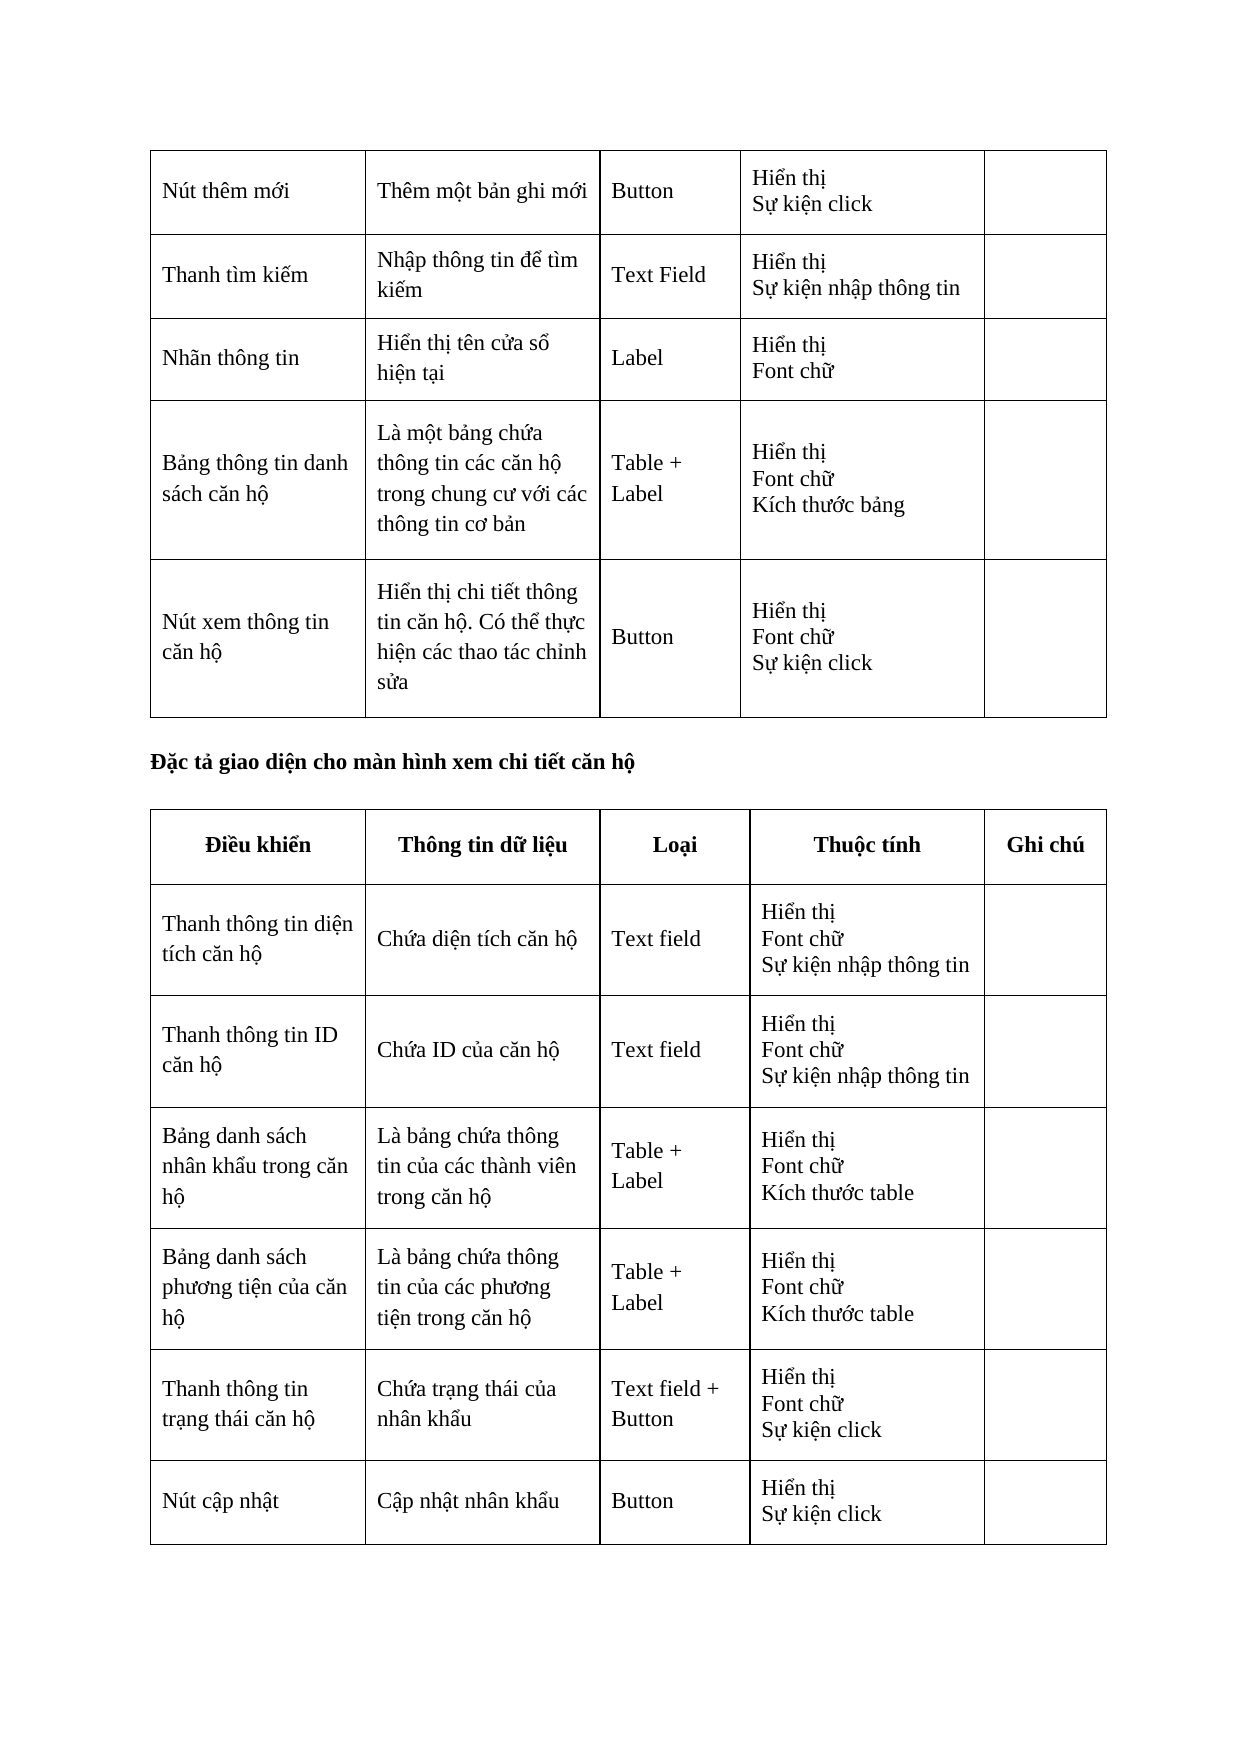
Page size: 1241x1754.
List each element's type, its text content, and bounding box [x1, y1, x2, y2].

table_cell Hiển thị Font chữ [741, 319, 984, 400]
table_header Ghi chú [985, 810, 1106, 884]
table_header Thuộc tính [751, 810, 984, 884]
table_cell Hiển thị Font chữ Sự kiện nhập thông tin [751, 996, 984, 1107]
table_cell Text field [601, 885, 749, 995]
table_cell Hiển thị chi tiết thông tin căn hộ. Có thể thực hiện các thao tác chỉnh sửa [366, 560, 599, 717]
table_cell Nút thêm mới [151, 151, 365, 234]
table_cell [985, 319, 1106, 400]
table_cell Nhập thông tin để tìm kiếm [366, 235, 599, 318]
table_cell [985, 1350, 1106, 1460]
table_cell Label [601, 319, 740, 400]
table_cell Hiển thị Font chữ Kích thước table [751, 1108, 984, 1228]
table_cell [985, 235, 1106, 318]
table_cell Text field [601, 996, 749, 1107]
table_cell Hiển thị tên cửa sổ hiện tại [366, 319, 599, 400]
table_cell Hiển thị Sự kiện nhập thông tin [741, 235, 984, 318]
table_cell Nhãn thông tin [151, 319, 365, 400]
table_cell Bảng danh sách phương tiện của căn hộ [151, 1229, 365, 1349]
table_cell [985, 996, 1106, 1107]
table_cell Là bảng chứa thông tin của các phương tiện trong căn hộ [366, 1229, 599, 1349]
table_cell Thanh thông tin diện tích căn hộ [151, 885, 365, 995]
table_cell [985, 560, 1106, 717]
table_cell Hiển thị Sự kiện click [751, 1461, 984, 1544]
table_cell Hiển thị Font chữ Kích thước bảng [741, 401, 984, 559]
table_cell Hiển thị Font chữ Sự kiện nhập thông tin [751, 885, 984, 995]
table_cell Cập nhật nhân khẩu [366, 1461, 599, 1544]
table_cell [985, 885, 1106, 995]
table_cell Nút xem thông tin căn hộ [151, 560, 365, 717]
table_cell Bảng thông tin danh sách căn hộ [151, 401, 365, 559]
table_cell Button [601, 1461, 749, 1544]
table_cell Thêm một bản ghi mới [366, 151, 599, 234]
table_cell [985, 1229, 1106, 1349]
table_cell Hiển thị Font chữ Sự kiện click [741, 560, 984, 717]
table_cell Table + Label [601, 401, 740, 559]
table_cell Hiển thị Sự kiện click [741, 151, 984, 234]
table_cell Chứa ID của căn hộ [366, 996, 599, 1107]
table_cell Thanh thông tin ID căn hộ [151, 996, 365, 1107]
table_cell Hiển thị Font chữ Sự kiện click [751, 1350, 984, 1460]
table_cell Thanh thông tin trạng thái căn hộ [151, 1350, 365, 1460]
table_cell [985, 1108, 1106, 1228]
table_cell Là một bảng chứa thông tin các căn hộ trong chung cư với các thông tin cơ bản [366, 401, 599, 559]
table_cell Text Field [601, 235, 740, 318]
table_header Thông tin dữ liệu [366, 810, 599, 884]
table_cell Table + Label [601, 1108, 749, 1228]
table_cell Là bảng chứa thông tin của các thành viên trong căn hộ [366, 1108, 599, 1228]
table_header Điều khiển [151, 810, 365, 884]
table_cell Chứa diện tích căn hộ [366, 885, 599, 995]
table_cell Button [601, 151, 740, 234]
table_cell [985, 151, 1106, 234]
table_cell Table + Label [601, 1229, 749, 1349]
table_cell Button [601, 560, 740, 717]
table_cell Hiển thị Font chữ Kích thước table [751, 1229, 984, 1349]
table_cell Nút cập nhật [151, 1461, 365, 1544]
table_cell [985, 401, 1106, 559]
text Đặc tả giao diện cho màn hình xem chi tiết căn hộ [150, 748, 1090, 775]
table_cell Text field + Button [601, 1350, 749, 1460]
table_cell Thanh tìm kiếm [151, 235, 365, 318]
table_cell Chứa trạng thái của nhân khẩu [366, 1350, 599, 1460]
table_cell [985, 1461, 1106, 1544]
table_header Loại [601, 810, 749, 884]
table_cell Bảng danh sách nhân khẩu trong căn hộ [151, 1108, 365, 1228]
